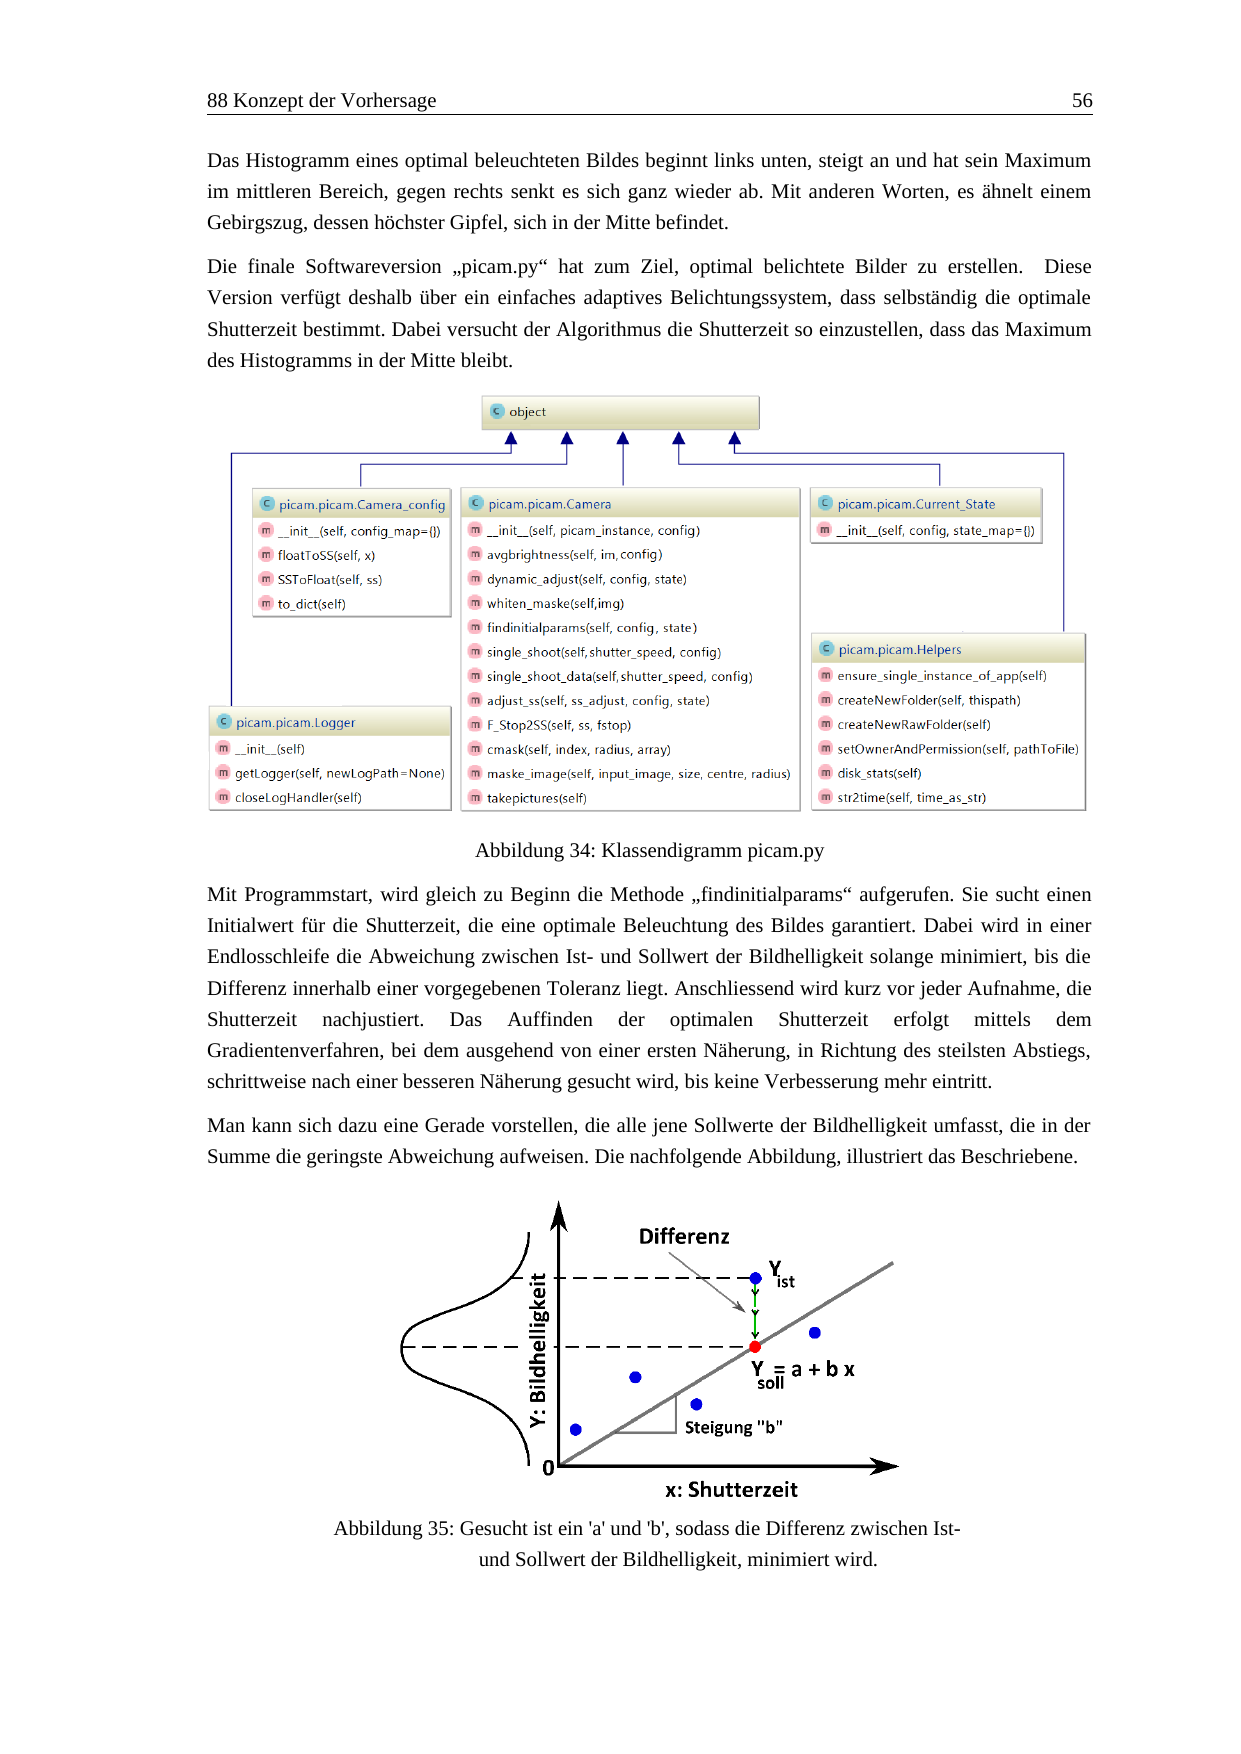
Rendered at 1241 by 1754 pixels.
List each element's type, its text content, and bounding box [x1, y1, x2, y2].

text Abbildung 35: Gesucht ist ein 'a' und 'b', sodass die Differenz zwischen Ist- und Sollwert der Bildhelligkeit, minimiert wird. [207, 1516, 1093, 1571]
picture [400, 1200, 900, 1497]
text Die finale Softwareversion „picam.py“ hat zum Ziel, optimal belichtete Bilder zu erstellen. Diese Version verfügt deshalb über ein einfaches adaptives Belichtungssystem, dass selbständig die optimale Shutterzeit bestimmt. Dabei versucht der Algorithmus die Shutterzeit so einzustellen, dass das Maximum des Histogramms in der Mitte bleibt. [207, 254, 1093, 372]
text Abbildung 34: Klassendigramm picam.py [207, 838, 1093, 862]
text Man kann sich dazu eine Gerade vorstellen, die alle jene Sollwerte der Bildhelligkeit umfasst, die in der Summe die geringste Abweichung aufweisen. Die nachfolgende Abbildung, illustriert das Beschriebene. [207, 1113, 1093, 1168]
picture [206, 391, 1092, 819]
text Das Histogramm eines optimal beleuchteten Bildes beginnt links unten, steigt an und hat sein Maximum im mittleren Bereich, gegen rechts senkt es sich ganz wieder ab. Mit anderen Worten, es ähnelt einem Gebirgszug, dessen höchster Gipfel, sich in der Mitte befindet. [207, 148, 1093, 234]
text Mit Programmstart, wird gleich zu Beginn die Methode „findinitialparams“ aufgerufen. Sie sucht einen Initialwert für die Shutterzeit, die eine optimale Beleuchtung des Bildes garantiert. Dabei wird in einer Endlosschleife die Abweichung zwischen Ist- und Sollwert der Bildhelligkeit solange minimiert, bis die Differenz innerhalb einer vorgegebenen Toleranz liegt. Anschliessend wird kurz vor jeder Aufnahme, die Shutterzeit nachjustiert. Das Auffinden der optimalen Shutterzeit erfolgt mittels dem Gradientenverfahren, bei dem ausgehend von einer ersten Näherung, in Richtung des steilsten Abstiegs, schrittweise nach einer besseren Näherung gesucht wird, bis keine Verbesserung mehr eintritt. [207, 882, 1093, 1093]
